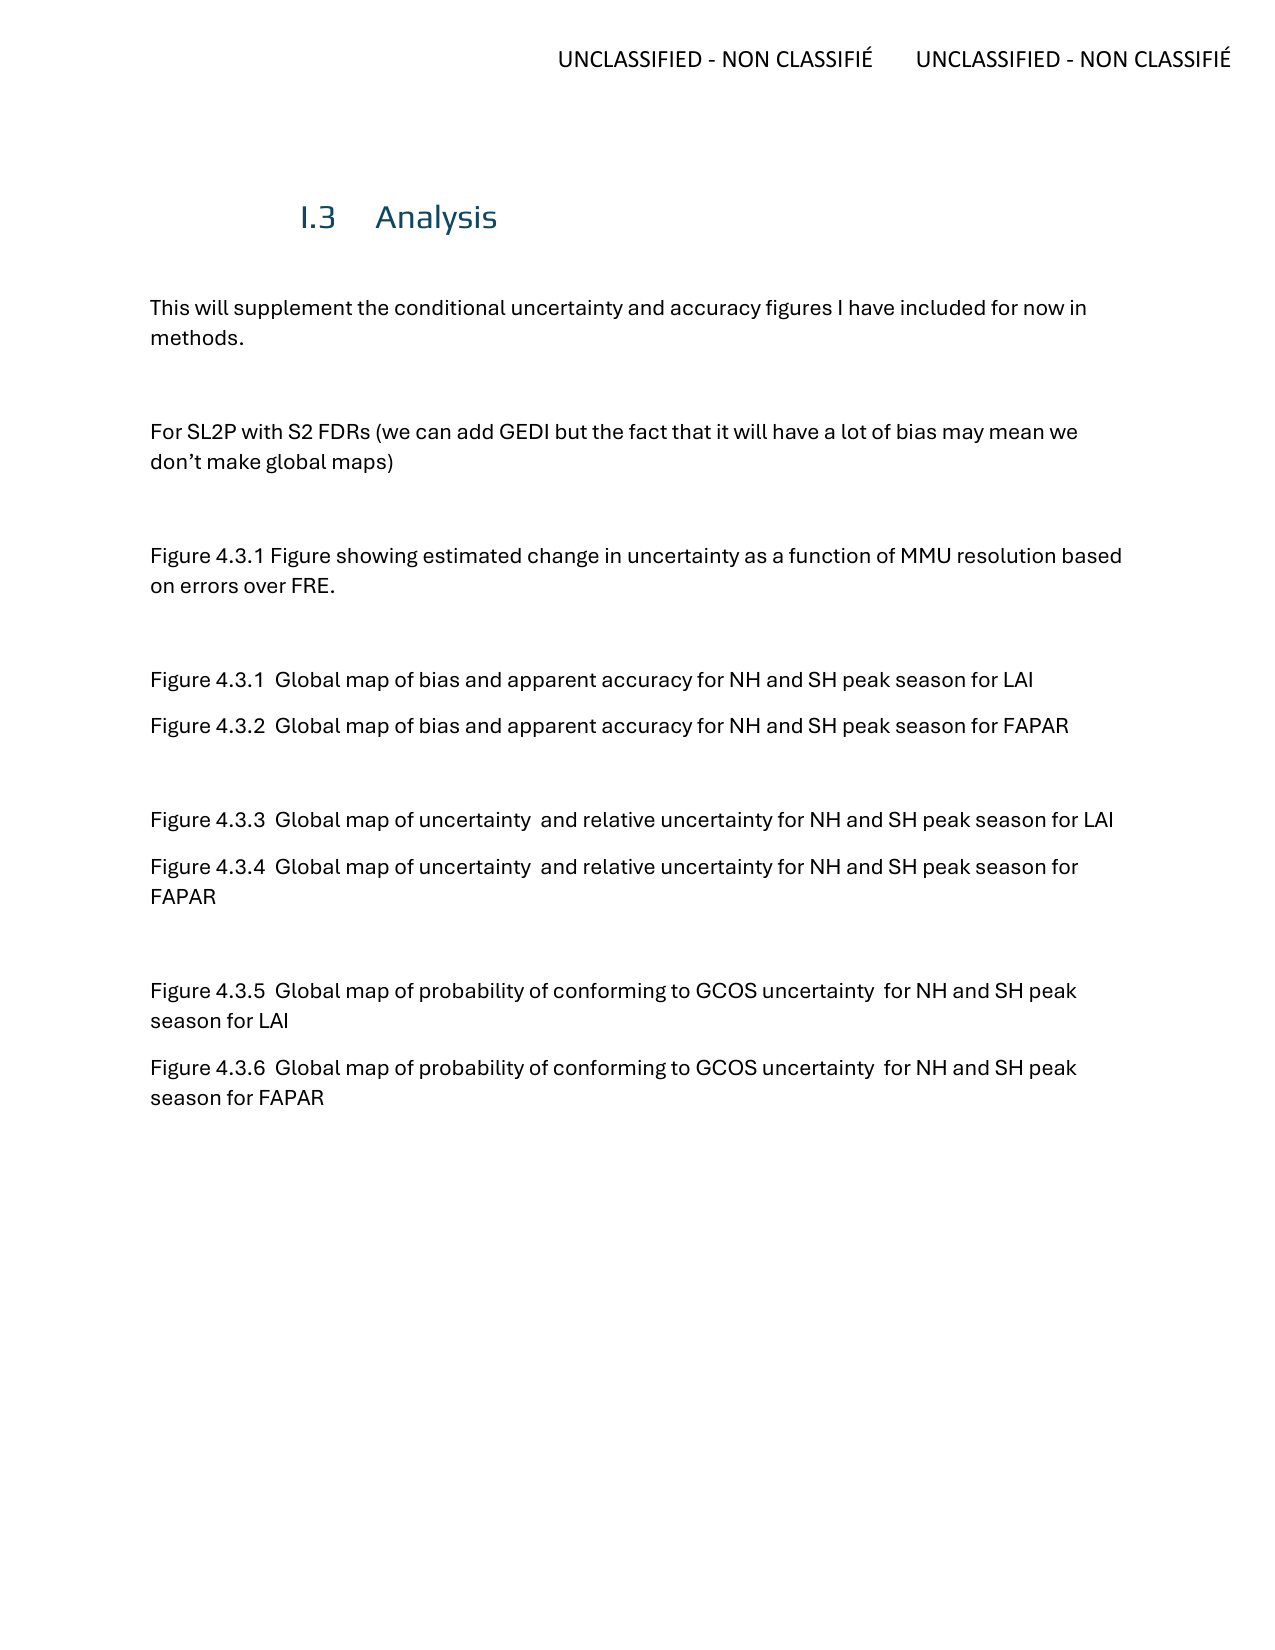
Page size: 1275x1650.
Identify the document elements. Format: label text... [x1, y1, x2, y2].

subtitle Analysis [300, 197, 1125, 235]
text For SL2P with S2 FDRs (we can add GEDI but the fact that it will have a lot of bias may mean we don’t make global maps) [150, 418, 1125, 476]
text Figure 4.3.1 Global map of bias and apparent accuracy for NH and SH peak season for LAI [150, 666, 1125, 693]
text Figure 4.3.5 Global map of probability of conforming to GCOS uncertainty for NH and SH peak season for LAI [150, 977, 1125, 1035]
text Figure 4.3.2 Global map of bias and apparent accuracy for NH and SH peak season for FAPAR [150, 712, 1125, 740]
text Figure 4.3.1 Figure showing estimated change in uncertainty as a function of MMU resolution based on errors over FRE. [150, 542, 1125, 600]
text Figure 4.3.6 Global map of probability of conforming to GCOS uncertainty for NH and SH peak season for FAPAR [150, 1054, 1125, 1112]
text Figure 4.3.3 Global map of uncertainty and relative uncertainty for NH and SH peak season for LAI [150, 806, 1125, 834]
text Figure 4.3.4 Global map of uncertainty and relative uncertainty for NH and SH peak season for FAPAR [150, 853, 1125, 911]
text This will supplement the conditional uncertainty and accuracy figures I have included for now in methods. [150, 294, 1125, 352]
